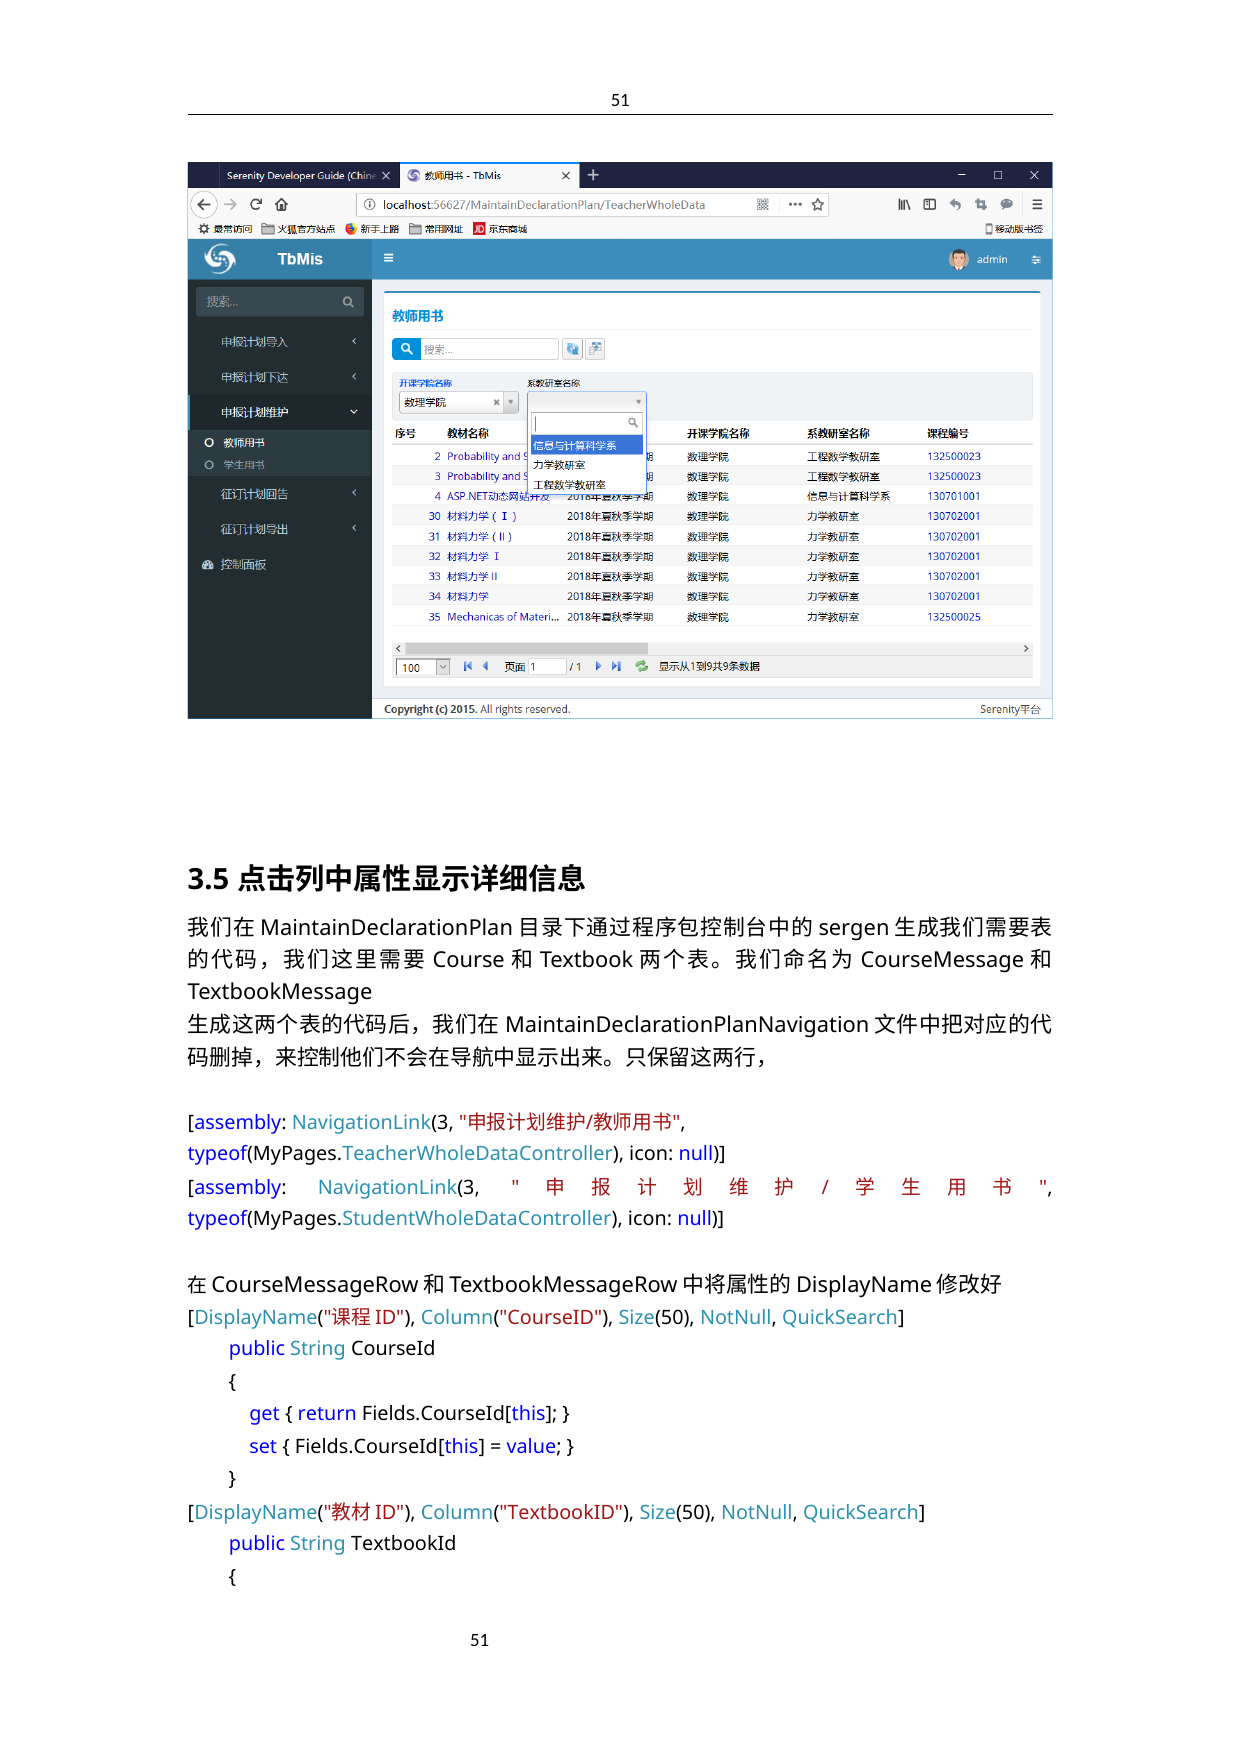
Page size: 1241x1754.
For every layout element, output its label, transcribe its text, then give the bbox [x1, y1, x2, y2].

text 在CourseMessageRow和TextbookMessageRow中将属性的DisplayName修改好 [187, 1267, 1053, 1299]
text public String CourseId [187, 1332, 1053, 1364]
text [DisplayName("课程ID"), Column("CourseID"), Size(50), NotNull, QuickSearch] [187, 1299, 1053, 1332]
text 生成这两个表的代码后，我们在MaintainDeclarationPlanNavigation文件中把对应的代码删掉，来控制他们不会在导航中显示出来。只保留这两行， [187, 1007, 1053, 1072]
text [DisplayName("教材ID"), Column("TextbookID"), Size(50), NotNull, QuickSearch] [187, 1494, 1053, 1527]
text 我们在MaintainDeclarationPlan目录下通过程序包控制台中的sergen生成我们需要表的代码，我们这里需要Course和Textbook两个表。我们命名为CourseMessage和TextbookMessage [187, 909, 1053, 1007]
text { [187, 1364, 1053, 1397]
text } [187, 1462, 1053, 1494]
text 3.5 点击列中属性显示详细信息 [187, 844, 1053, 909]
text [assembly: NavigationLink(3, "申报计划维护/学生用书", typeof(MyPages.StudentWholeDataController), icon: null)] [187, 1169, 1053, 1234]
text [assembly: NavigationLink(3, "申报计划维护/教师用书", typeof(MyPages.TeacherWholeDataController), icon: null)] [187, 1104, 1053, 1169]
text { [187, 1559, 1053, 1592]
text public String TextbookId [187, 1527, 1053, 1559]
text set { Fields.CourseId[this] = value; } [187, 1429, 1053, 1462]
picture [187, 162, 1053, 719]
text get { return Fields.CourseId[this]; } [187, 1397, 1053, 1429]
